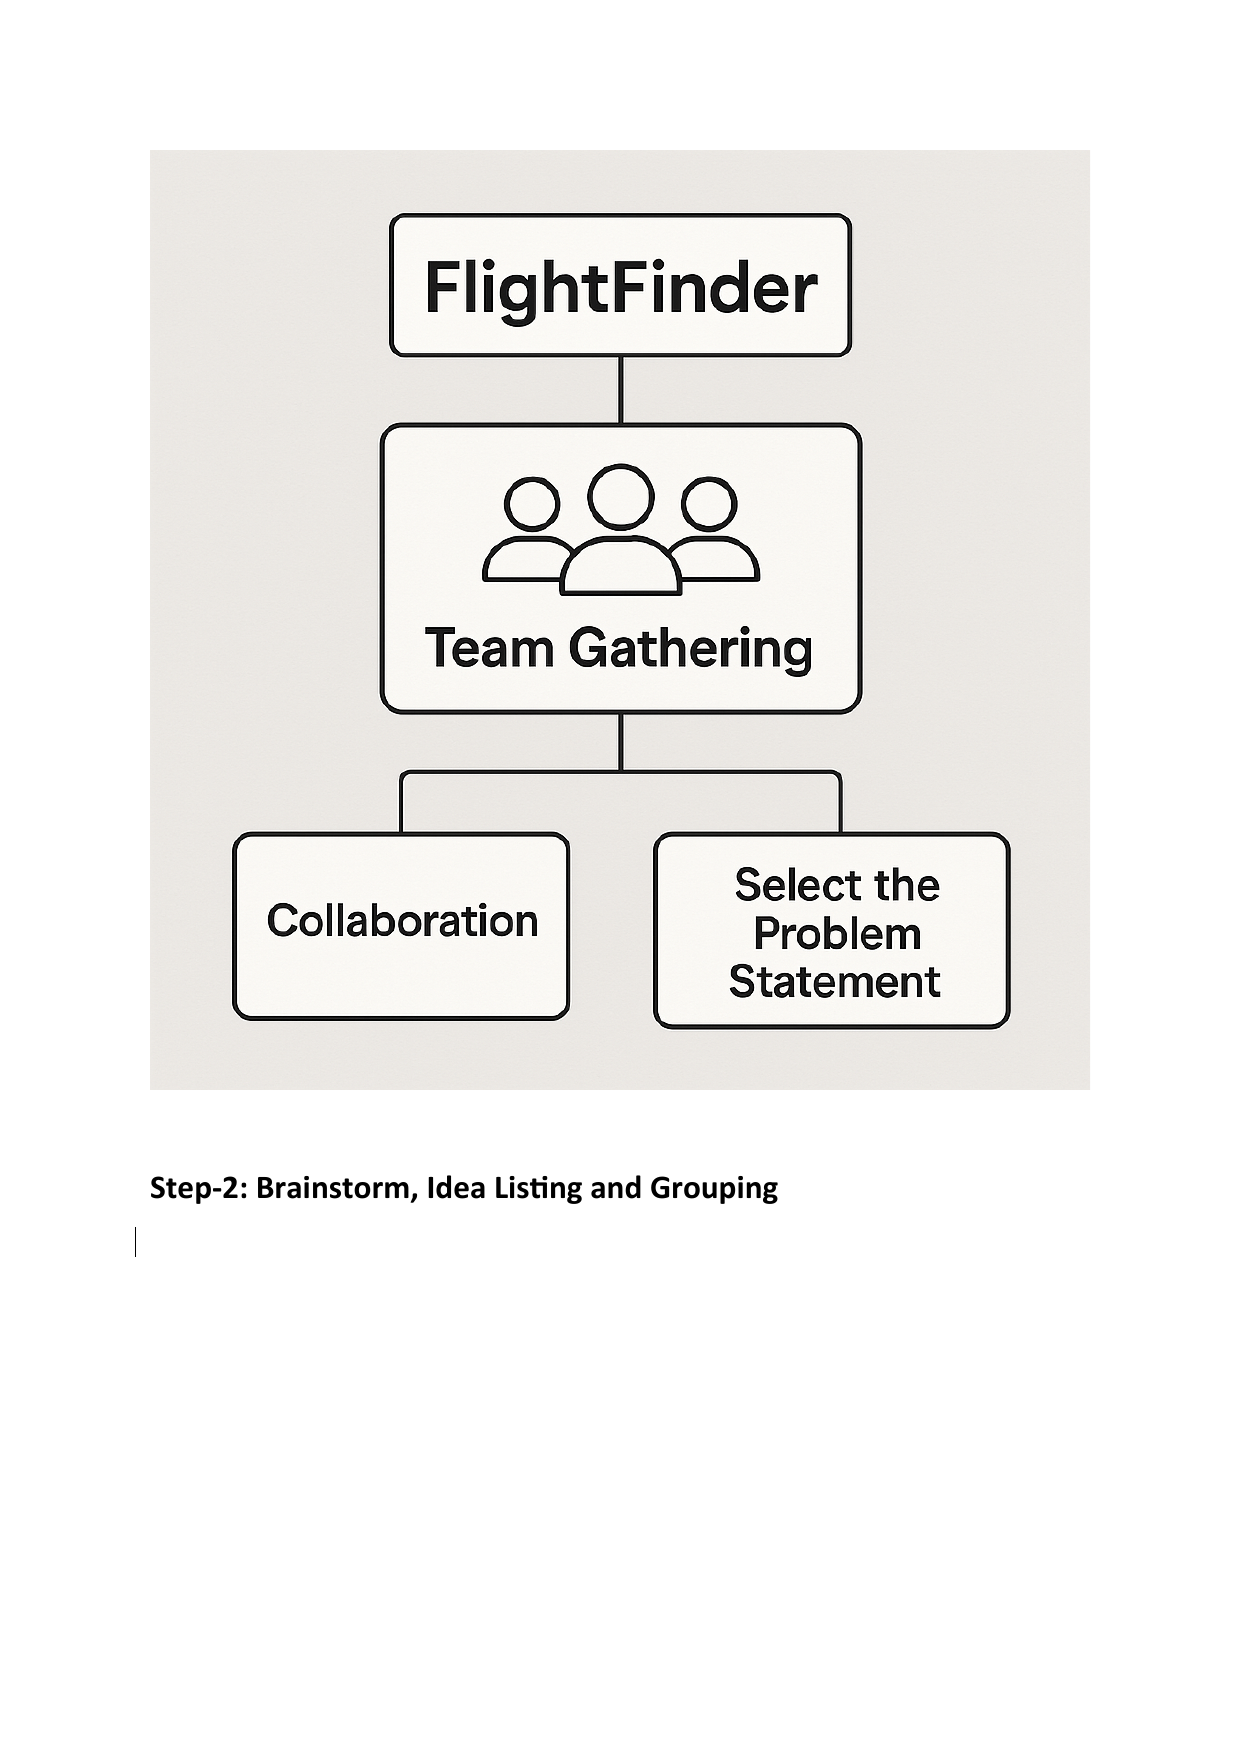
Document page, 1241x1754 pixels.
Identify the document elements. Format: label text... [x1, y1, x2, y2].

text Step-2: Brainstorm, Idea Listing and Grouping [150, 1166, 1090, 1207]
picture [150, 150, 1091, 1090]
